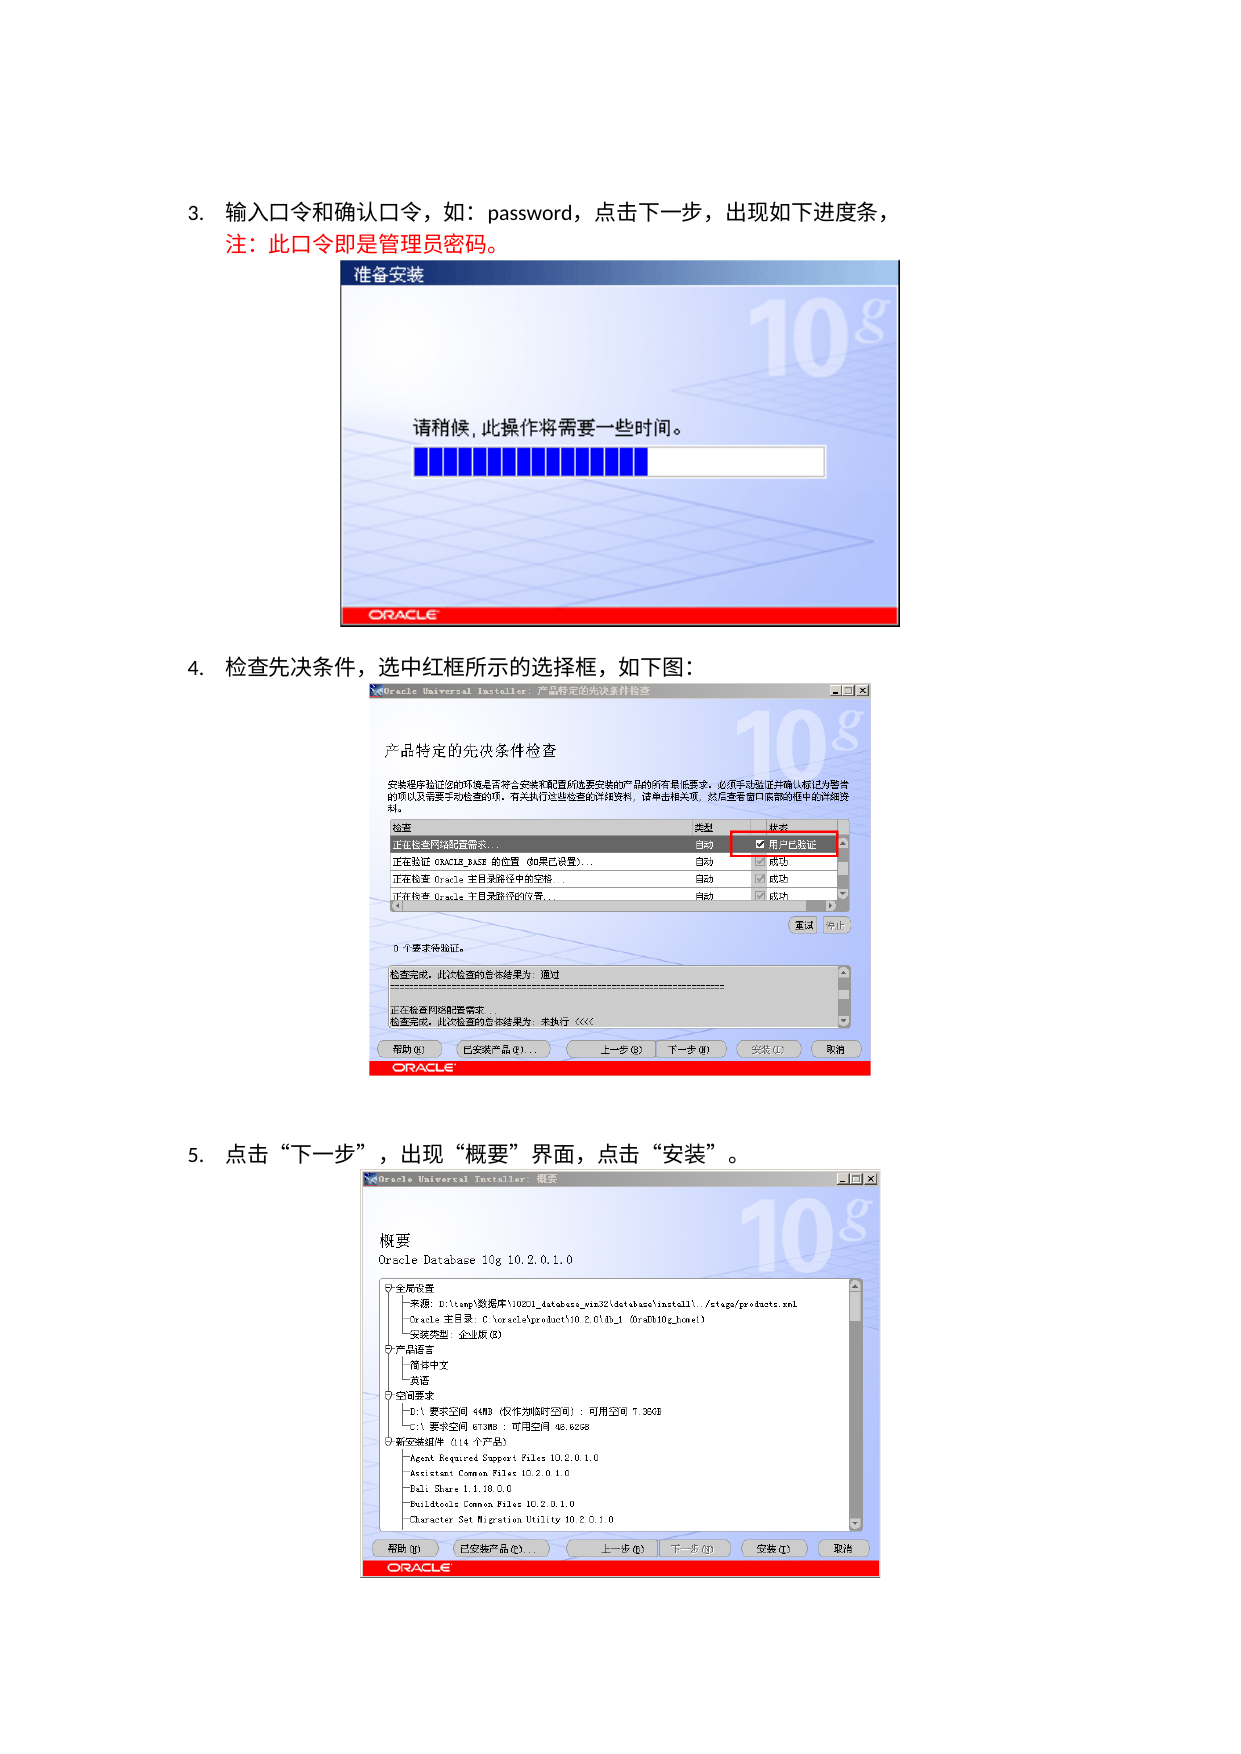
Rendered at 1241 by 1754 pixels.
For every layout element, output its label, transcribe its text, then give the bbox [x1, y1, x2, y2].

picture [340, 259, 900, 627]
text 注：此口令即是管理员密码。 [225, 227, 1053, 259]
list 输入口令和确认口令，如：password，点击下一步，出现如下进度条， [187, 194, 1053, 227]
picture [369, 682, 871, 1076]
list 检查先决条件，选中红框所示的选择框，如下图： [187, 649, 1053, 682]
picture [360, 1169, 881, 1578]
list 点击“下一步”，出现“概要”界面，点击“安装”。 [187, 1137, 1053, 1169]
